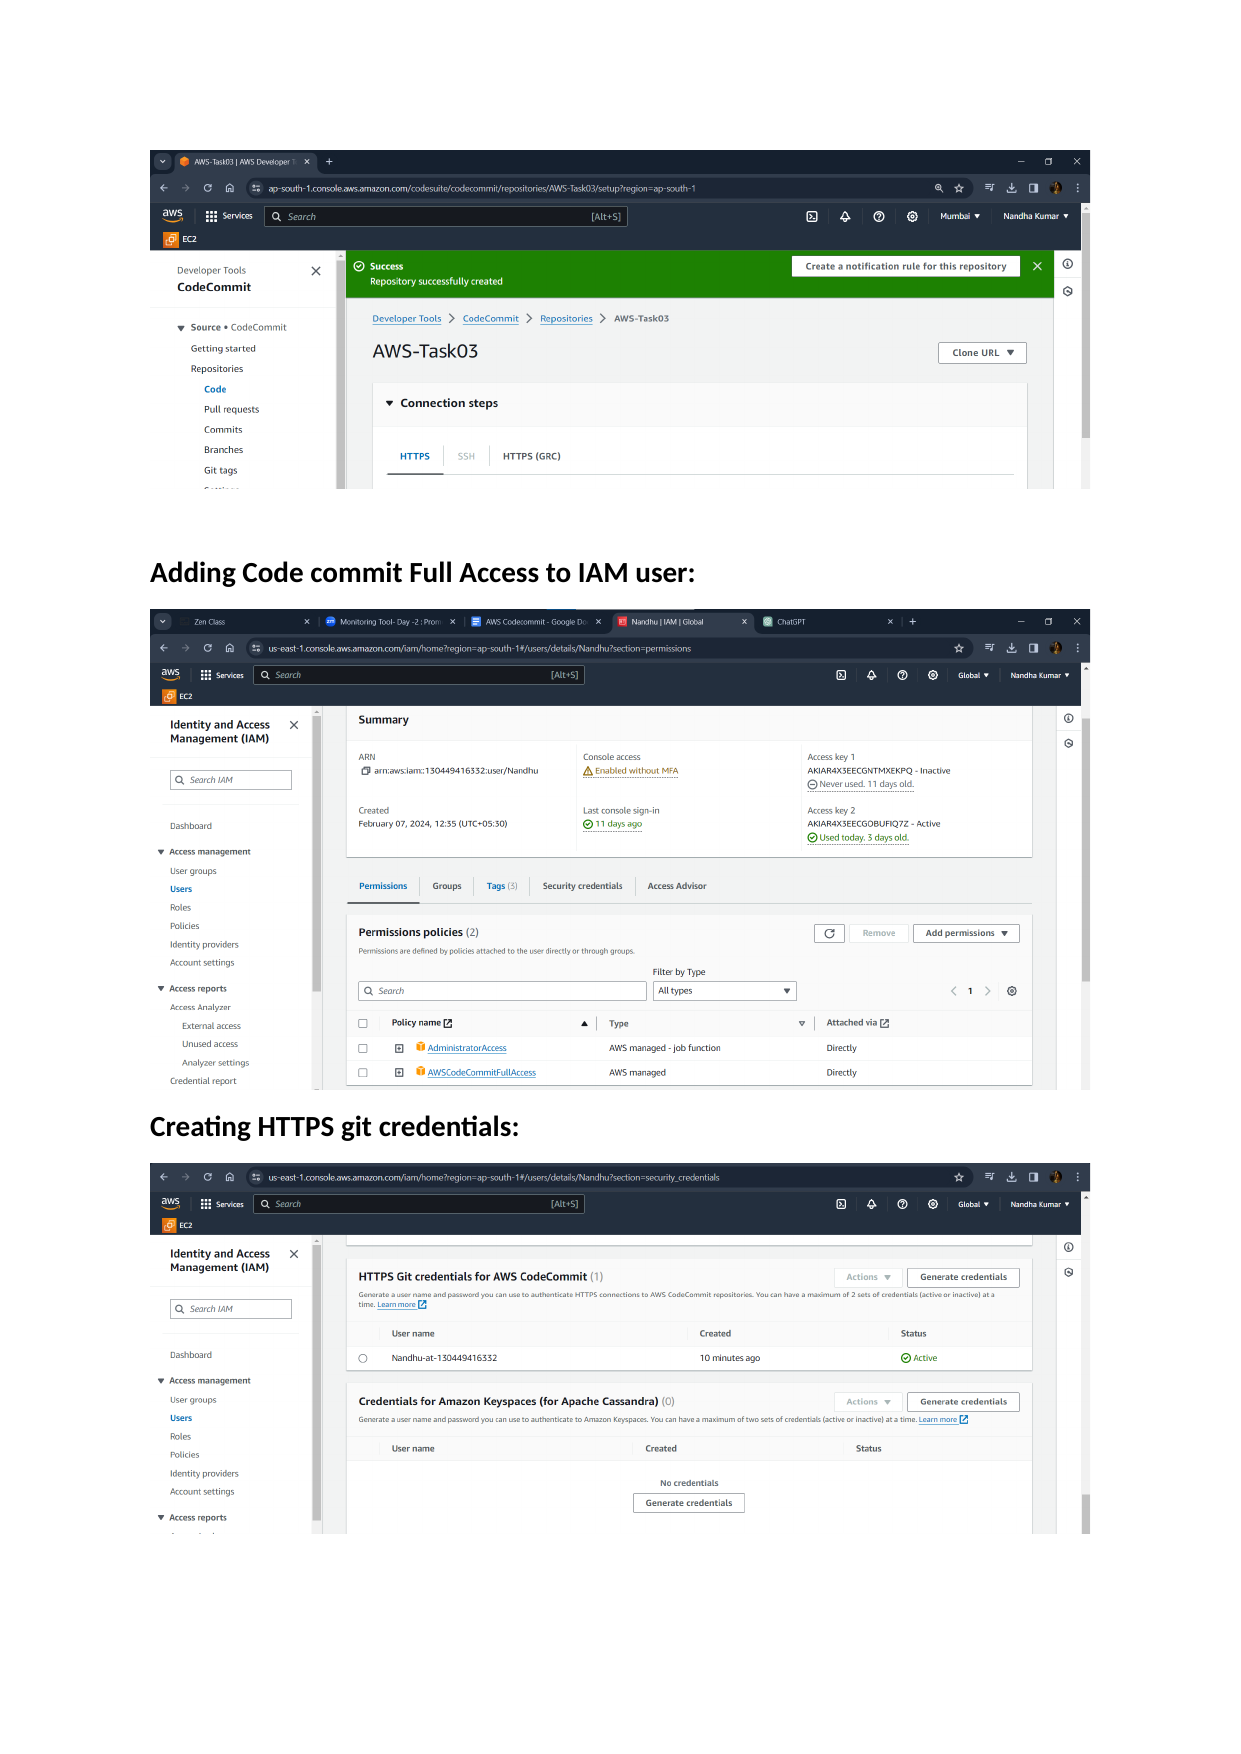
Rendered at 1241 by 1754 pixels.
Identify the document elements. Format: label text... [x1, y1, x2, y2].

text Adding Code commit Full Access to IAM user: [150, 554, 1090, 590]
picture [150, 150, 1091, 489]
picture [150, 609, 1091, 1090]
picture [150, 1163, 1091, 1534]
text Creating HTTPS git credentials: [150, 1108, 1090, 1144]
